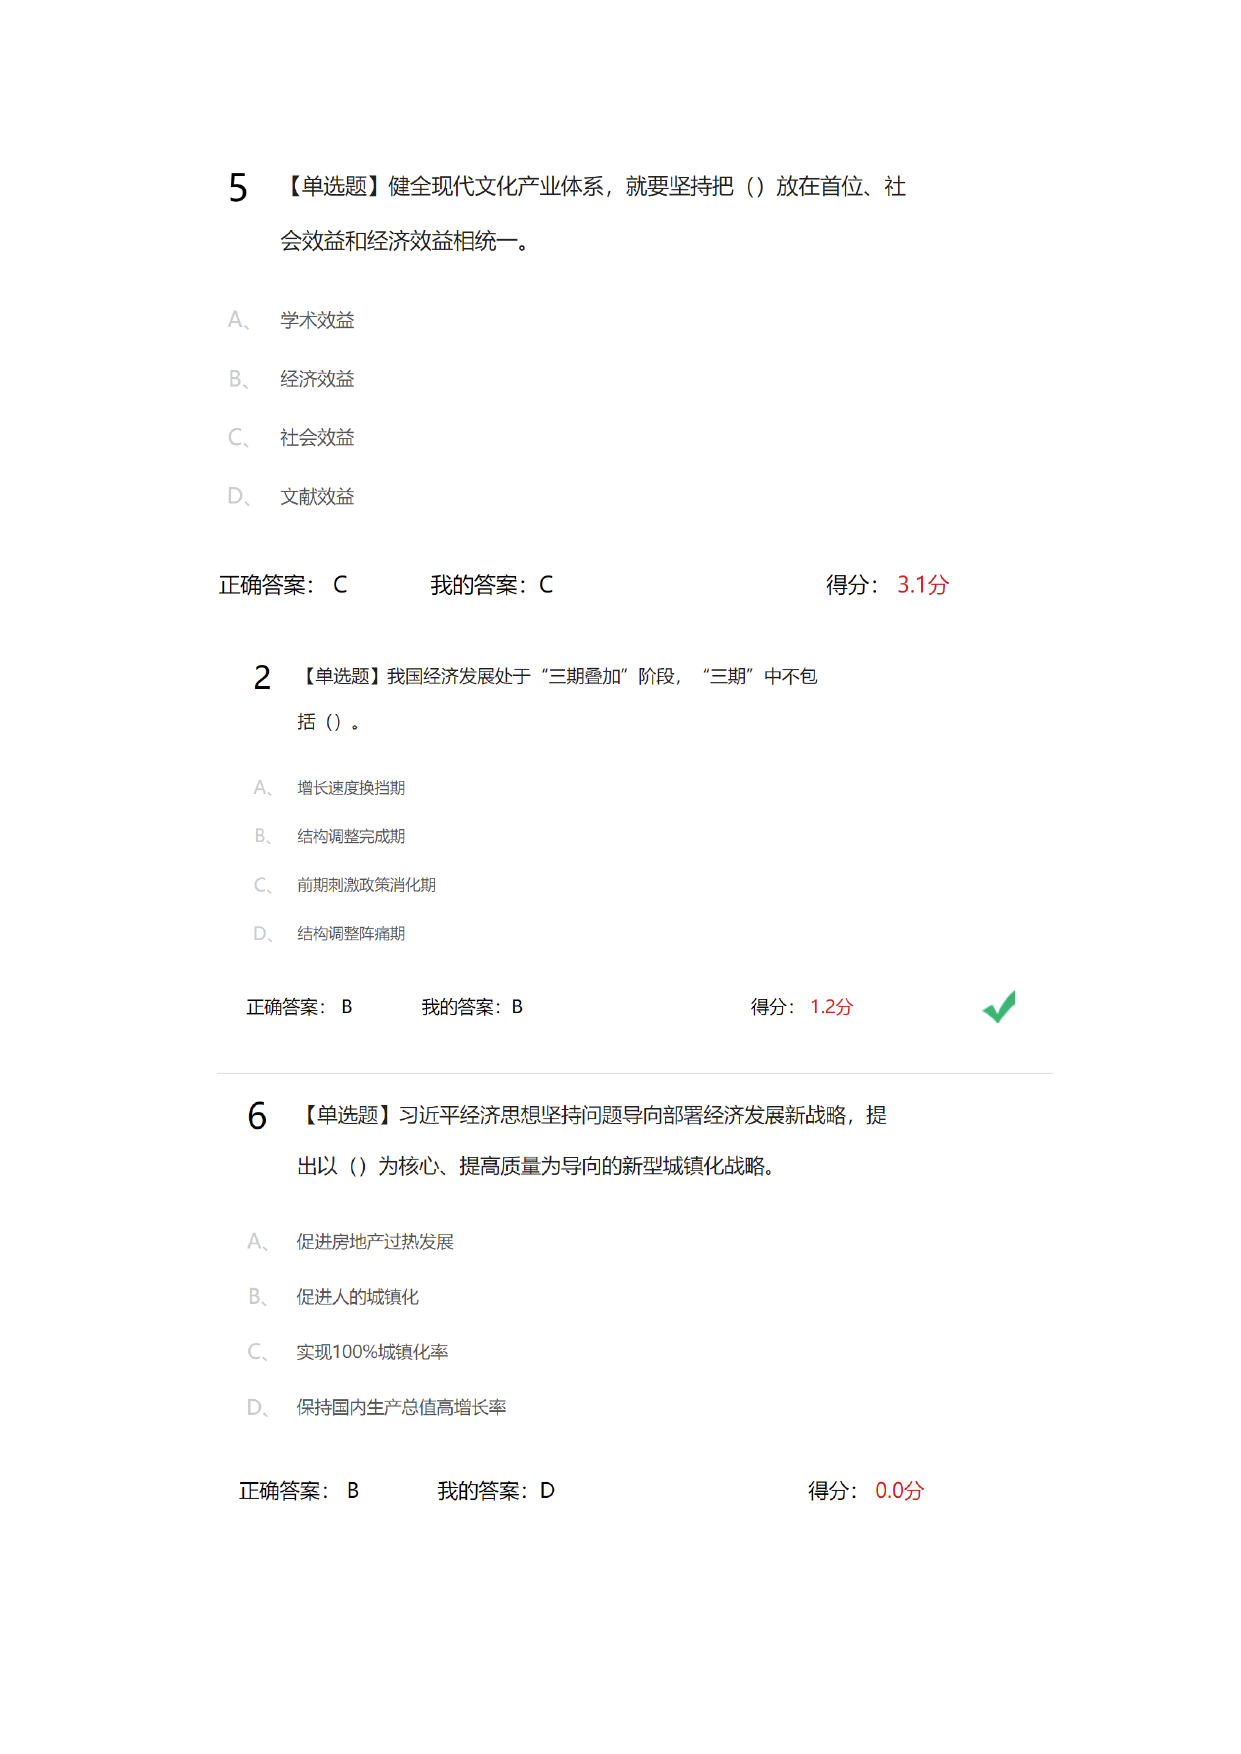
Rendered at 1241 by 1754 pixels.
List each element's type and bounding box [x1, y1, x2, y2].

picture [187, 1072, 1053, 1529]
picture [187, 649, 1053, 1040]
picture [187, 162, 1053, 621]
